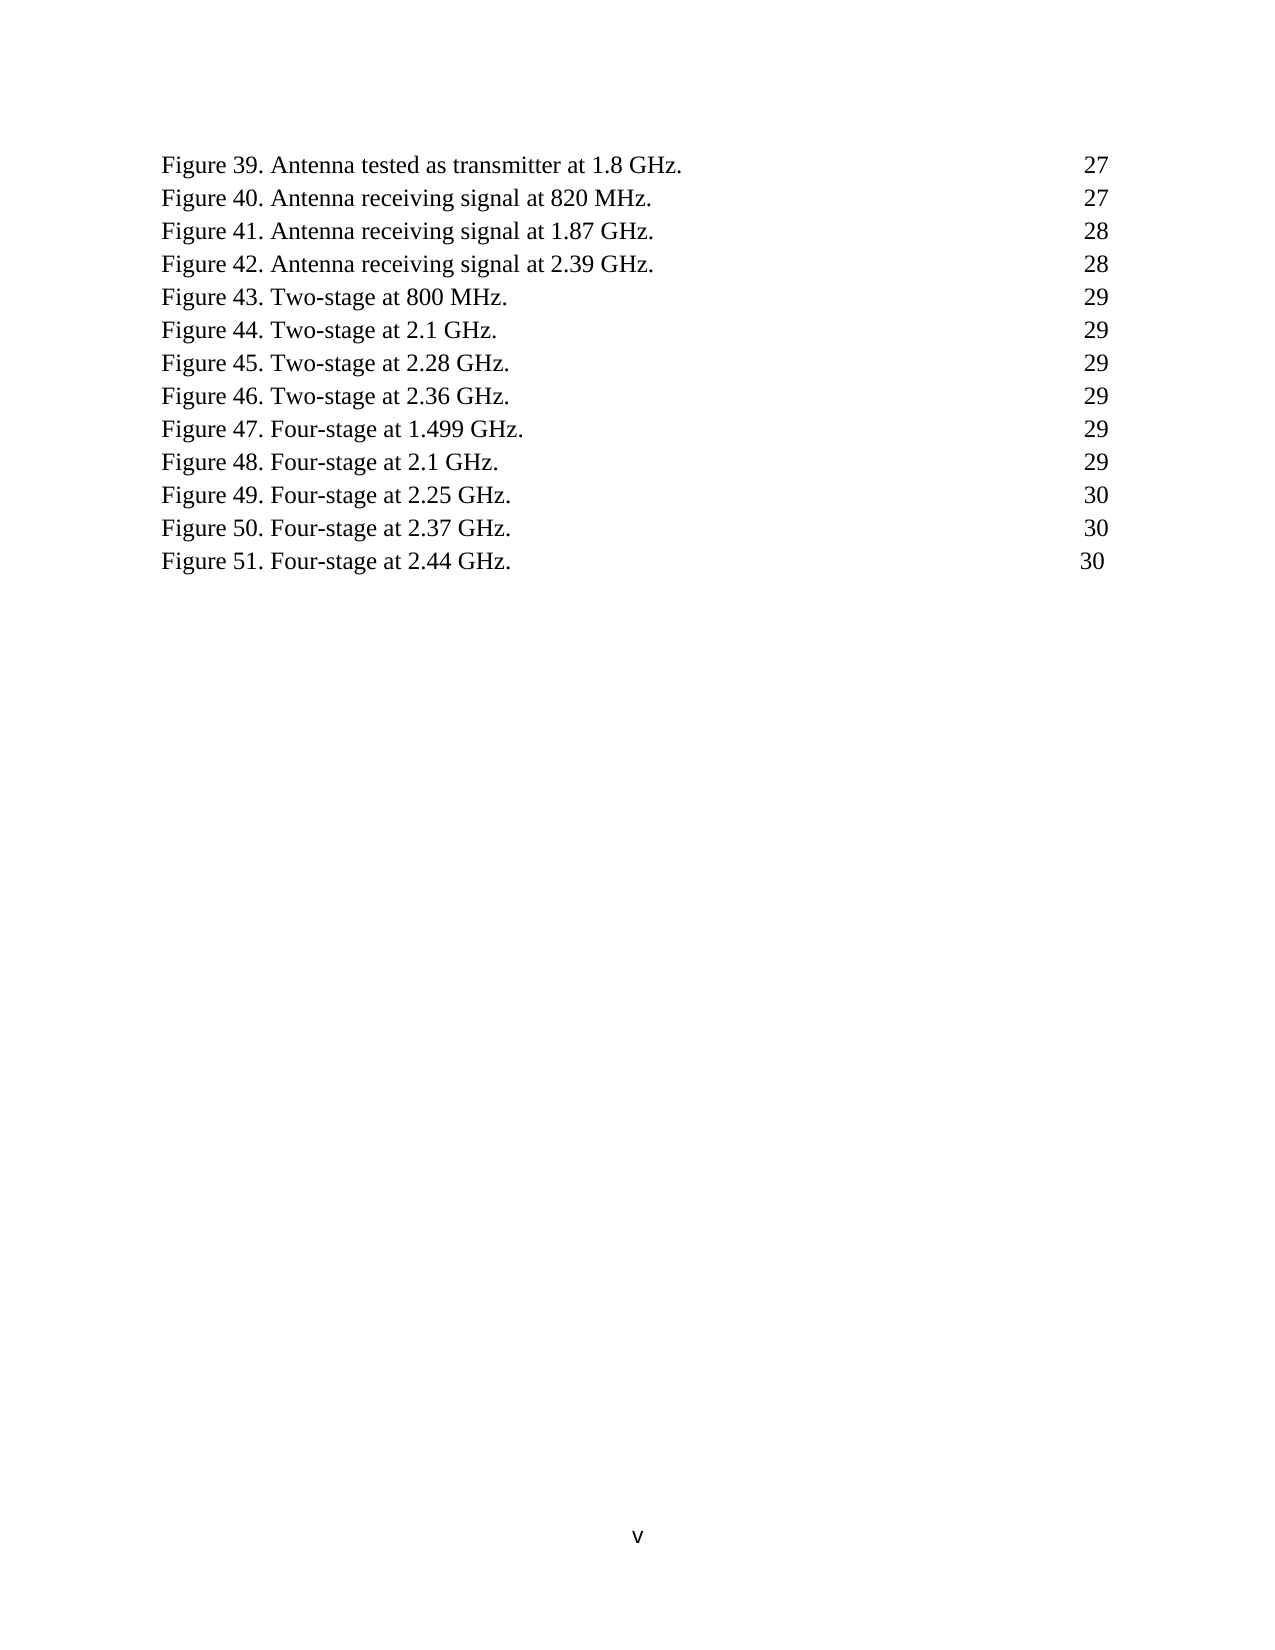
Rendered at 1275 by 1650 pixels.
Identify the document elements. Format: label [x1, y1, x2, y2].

table_header [1068, 150, 1124, 637]
table_header [150, 150, 1068, 637]
